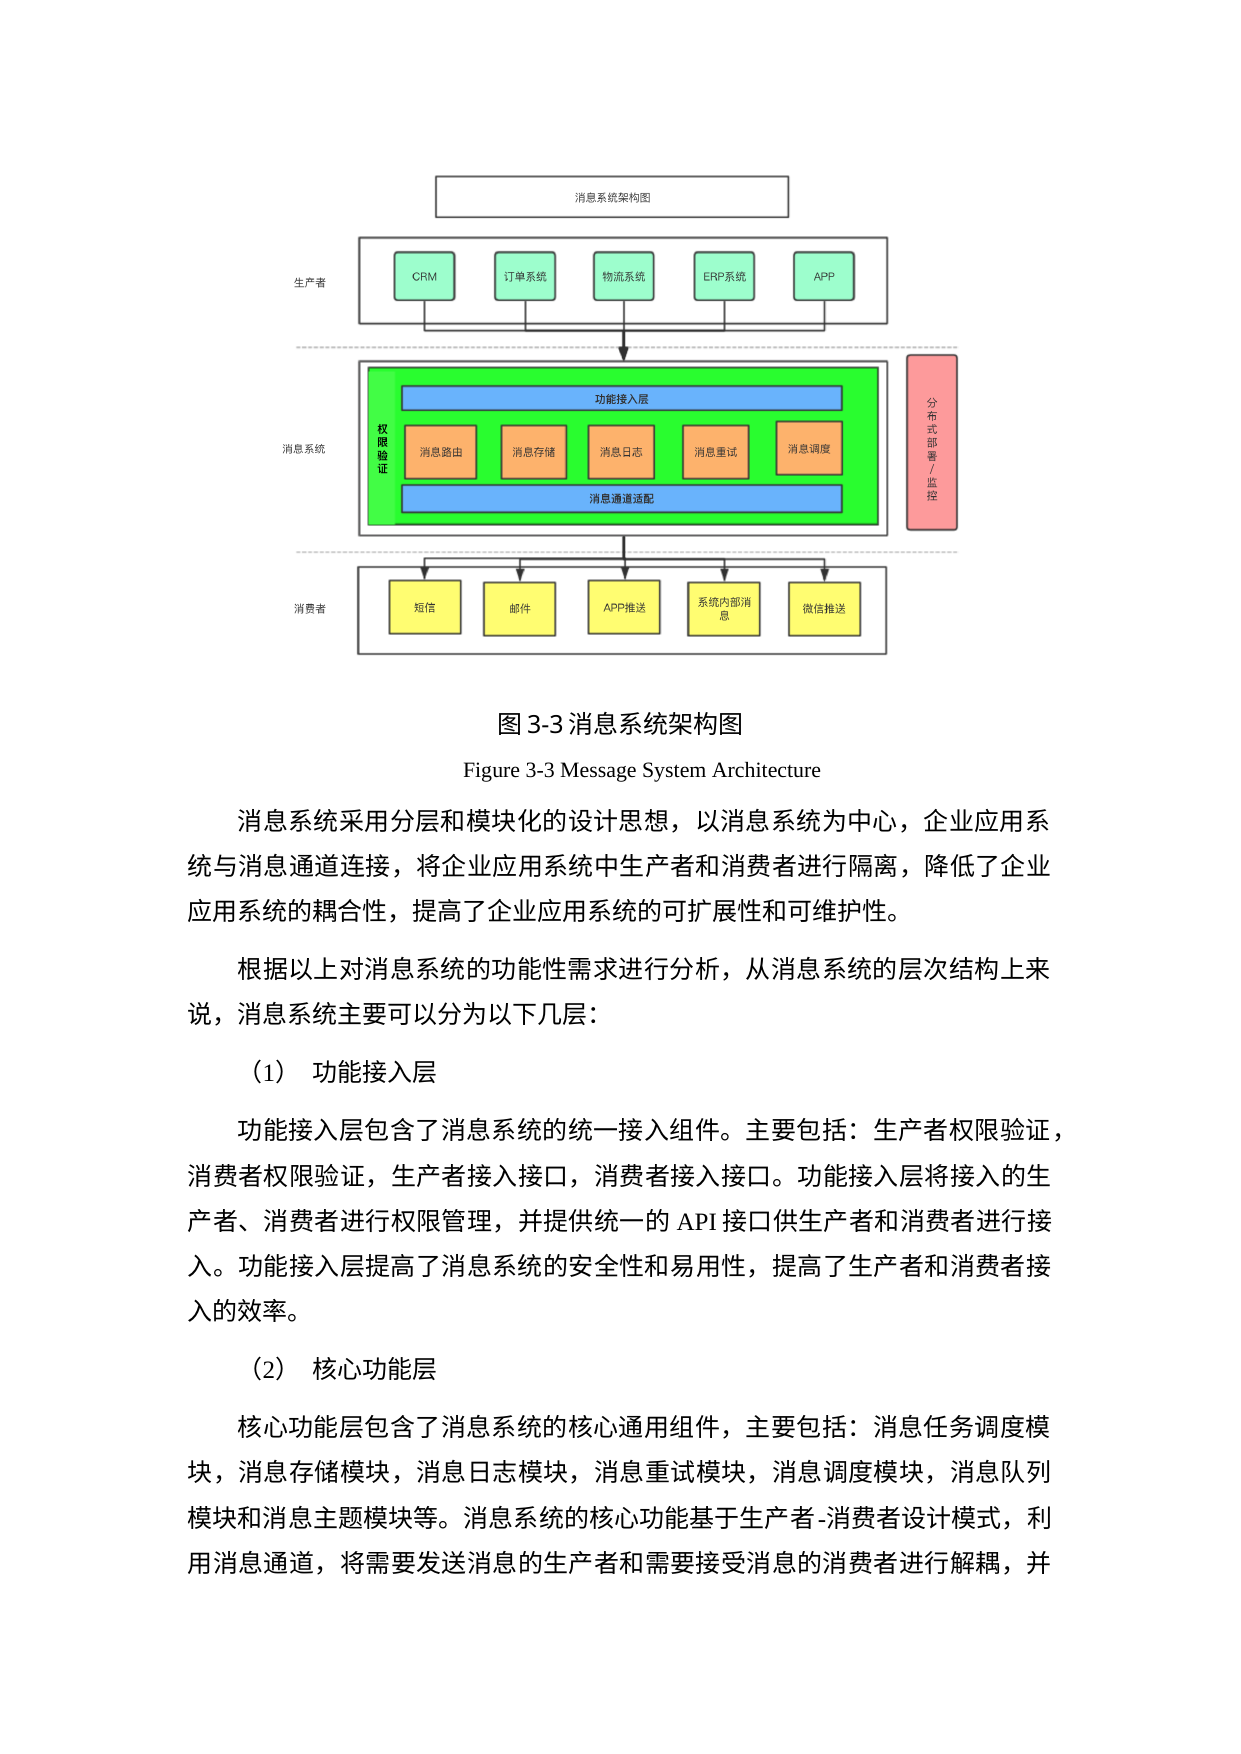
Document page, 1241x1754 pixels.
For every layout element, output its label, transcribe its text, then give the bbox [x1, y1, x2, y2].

picture [276, 172, 964, 659]
list 功能接入层包含了消息系统的统一接入组件。主要包括：生产者权限验证，消费者权限验证，生产者接入接口，消费者接入接口。功能接入层将接入的生产者、消费者进行权限管理，并提供统一的API接口供生产者和消费者进行接入。功能接入层提高了消息系统的安全性和易用性，提高了生产者和消费者接入的效率。 [187, 1111, 1053, 1328]
list 核心功能层 [237, 1350, 1053, 1386]
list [187, 1407, 1053, 1580]
text 图3-3消息系统架构图 [187, 701, 1053, 745]
list 根据以上对消息系统的功能性需求进行分析，从消息系统的层次结构上来说，消息系统主要可以分为以下几层： [187, 950, 1053, 1031]
list Figure 3-3 Message System Architecture [187, 757, 1053, 782]
list 消息系统采用分层和模块化的设计思想，以消息系统为中心，企业应用系统与消息通道连接，将企业应用系统中生产者和消费者进行隔离，降低了企业应用系统的耦合性，提高了企业应用系统的可扩展性和可维护性。 [187, 801, 1053, 928]
list 功能接入层 [237, 1053, 1053, 1089]
